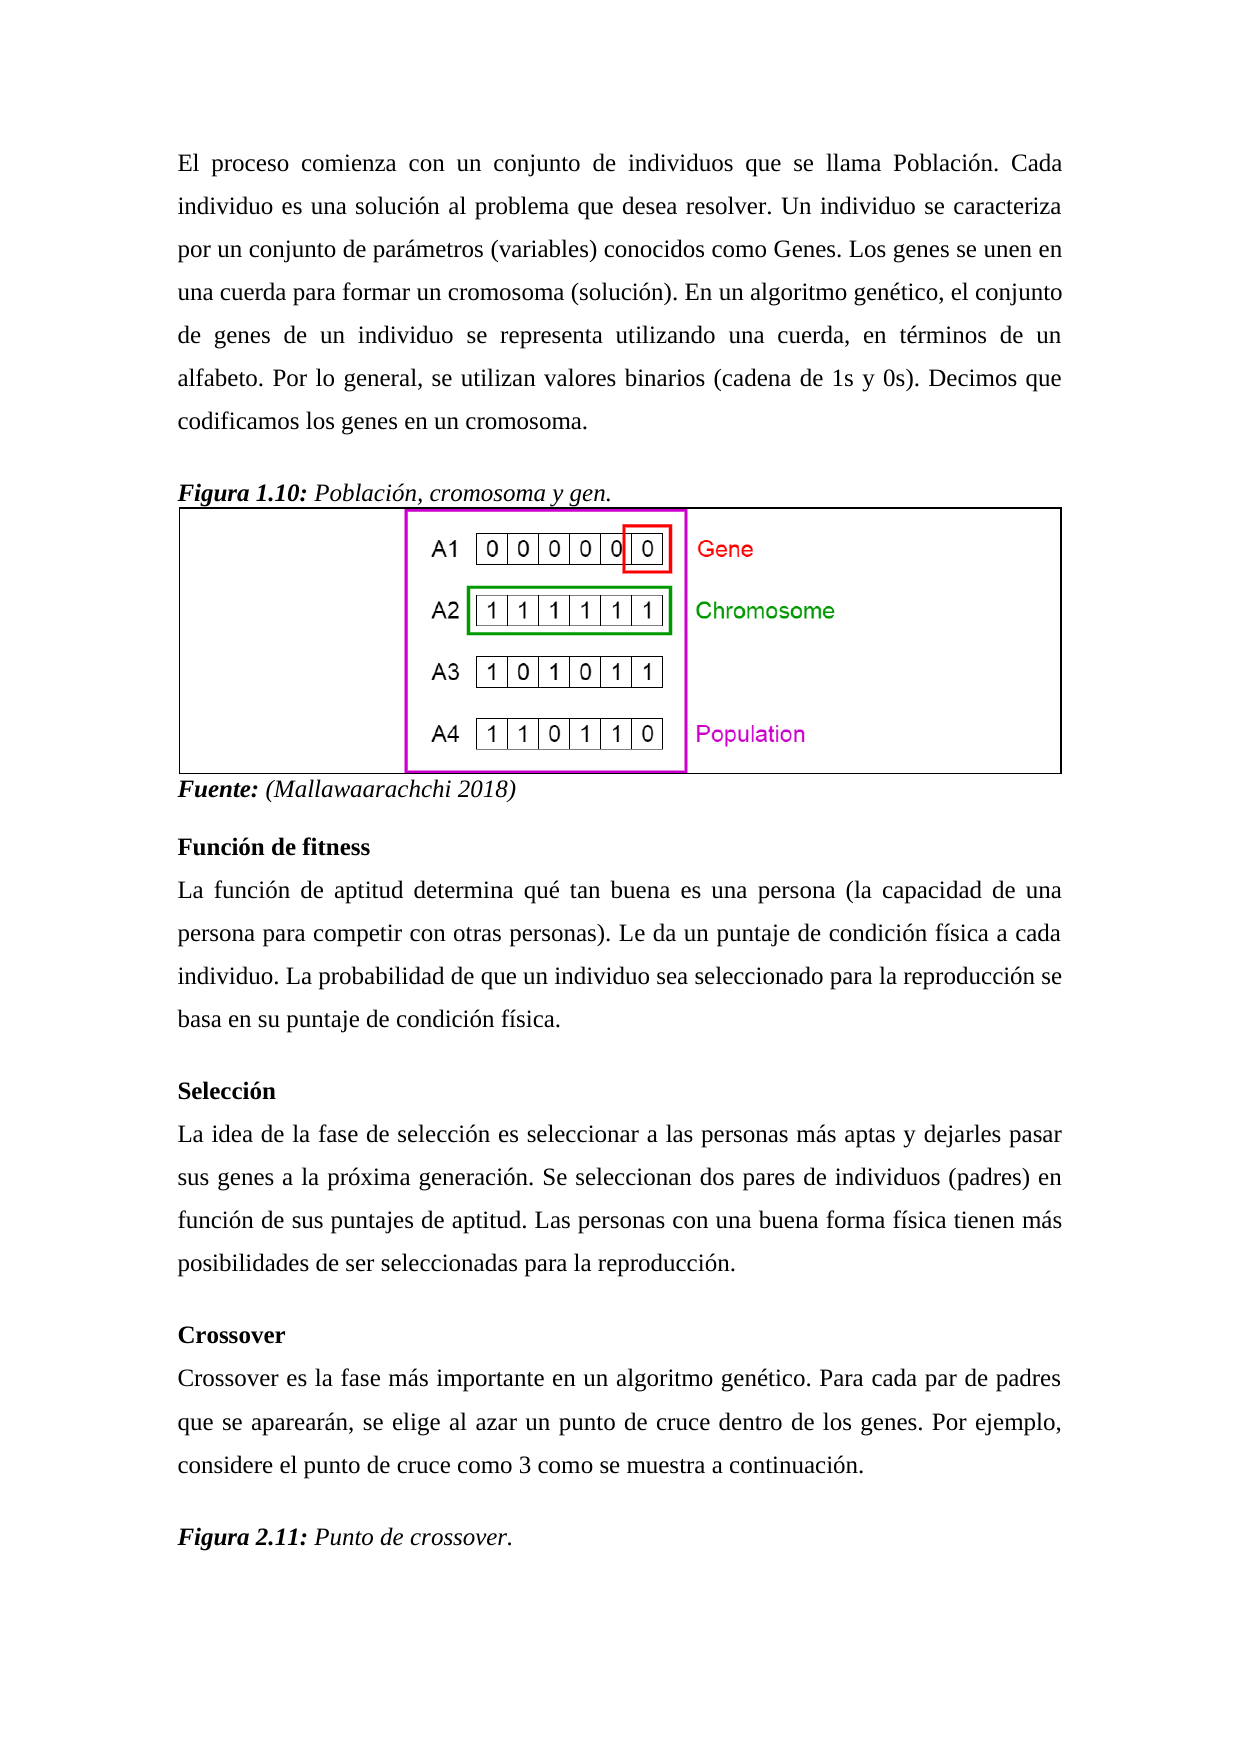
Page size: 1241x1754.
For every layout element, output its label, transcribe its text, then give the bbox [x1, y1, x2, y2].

text Crossover es la fase más importante en un algoritmo genético. Para cada par de padres que se aparearán, se elige al azar un punto de cruce dentro de los genes. Por ejemplo, considere el punto de cruce como 3 como se muestra a continuación. [177, 1363, 1063, 1478]
text Función de fitness [177, 832, 1063, 860]
text Fuente: (Mallawaarachchi 2018) [177, 774, 1063, 803]
picture [404, 509, 836, 773]
text El proceso comienza con un conjunto de individuos que se llama Población. Cada individuo es una solución al problema que desea resolver. Un individuo se caracteriza por un conjunto de parámetros (variables) conocidos como Genes. Los genes se unen en una cuerda para formar un cromosoma (solución). En un algoritmo genético, el conjunto de genes de un individuo se representa utilizando una cuerda, en términos de un alfabeto. Por lo general, se utilizan valores binarios (cadena de 1s y 0s). Decimos que codificamos los genes en un cromosoma. [177, 148, 1063, 435]
text Figura 1.10: Población, cromosoma y gen. [177, 478, 1063, 507]
text La idea de la fase de selección es seleccionar a las personas más aptas y dejarles pasar sus genes a la próxima generación. Se seleccionan dos pares de individuos (padres) en función de sus puntajes de aptitud. Las personas con una buena forma física tienen más posibilidades de ser seleccionadas para la reproducción. [177, 1119, 1063, 1277]
text La función de aptitud determina qué tan buena es una persona (la capacidad de una persona para competir con otras personas). Le da un puntaje de condición física a cada individuo. La probabilidad de que un individuo sea seleccionado para la reproducción se basa en su puntaje de condición física. [177, 875, 1063, 1033]
text Selección [177, 1076, 1063, 1105]
text Crossover [177, 1320, 1063, 1349]
text Figura 2.11: Punto de crossover. [177, 1522, 1063, 1550]
